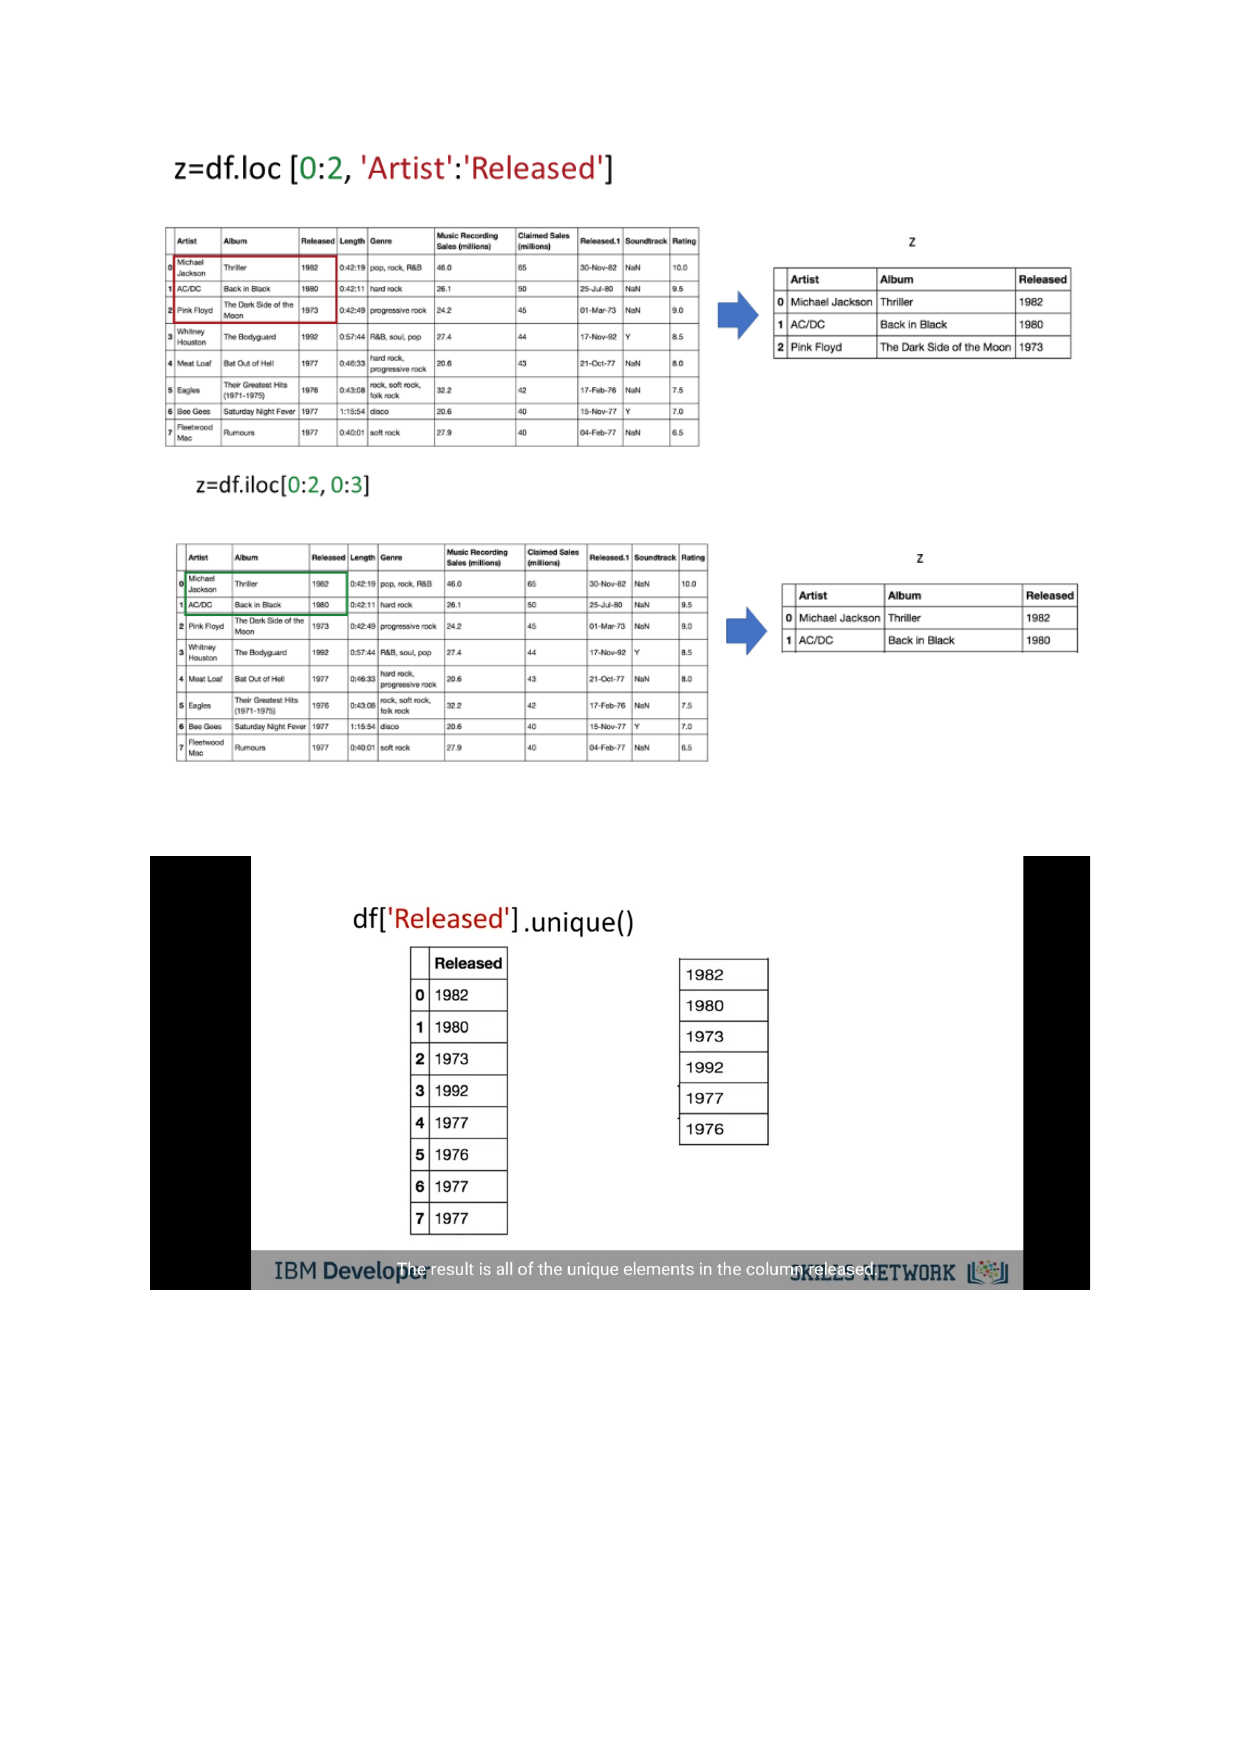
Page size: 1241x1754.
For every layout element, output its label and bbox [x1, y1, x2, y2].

picture [150, 150, 1091, 461]
picture [150, 465, 1091, 778]
picture [150, 856, 1091, 1290]
